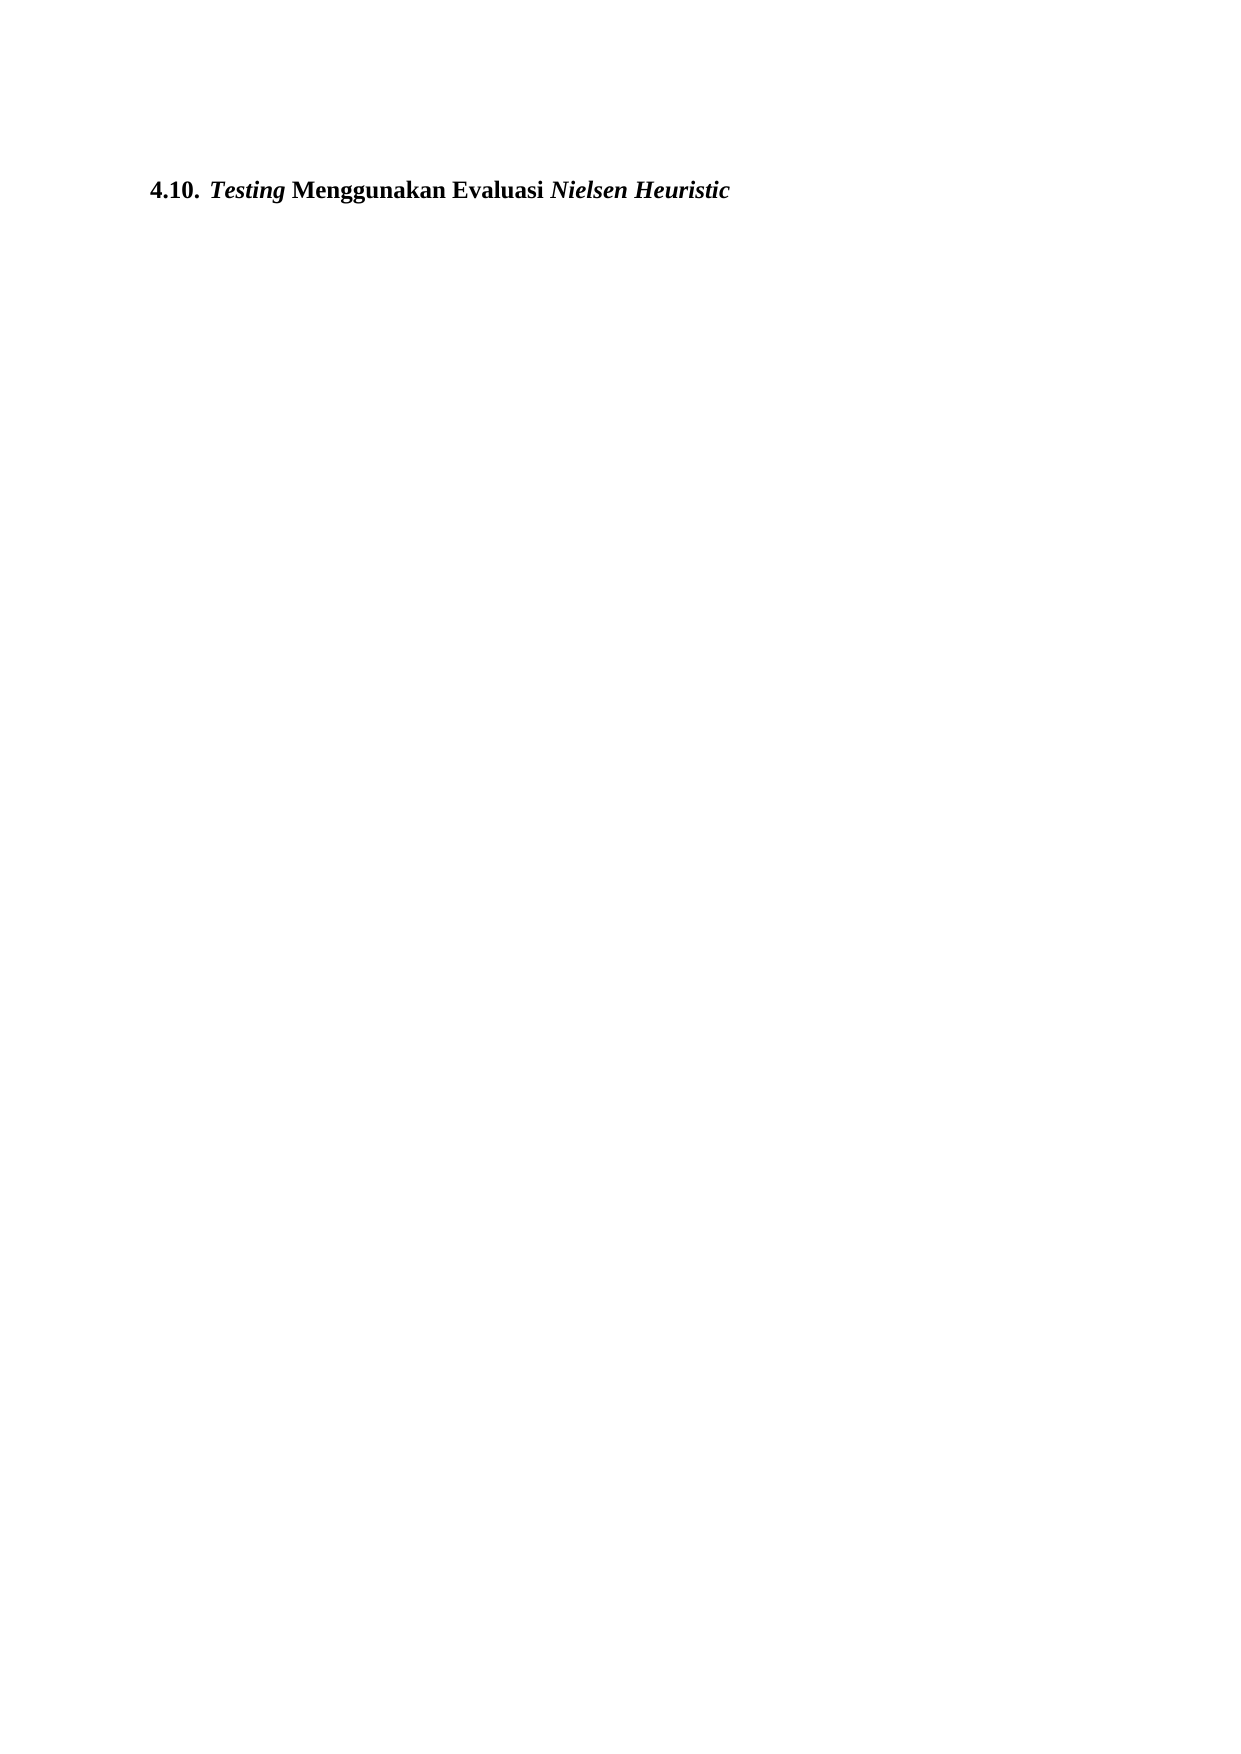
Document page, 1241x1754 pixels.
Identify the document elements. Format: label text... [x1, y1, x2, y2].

subtitle Testing Menggunakan Evaluasi Nielsen Heuristic [150, 176, 1090, 204]
